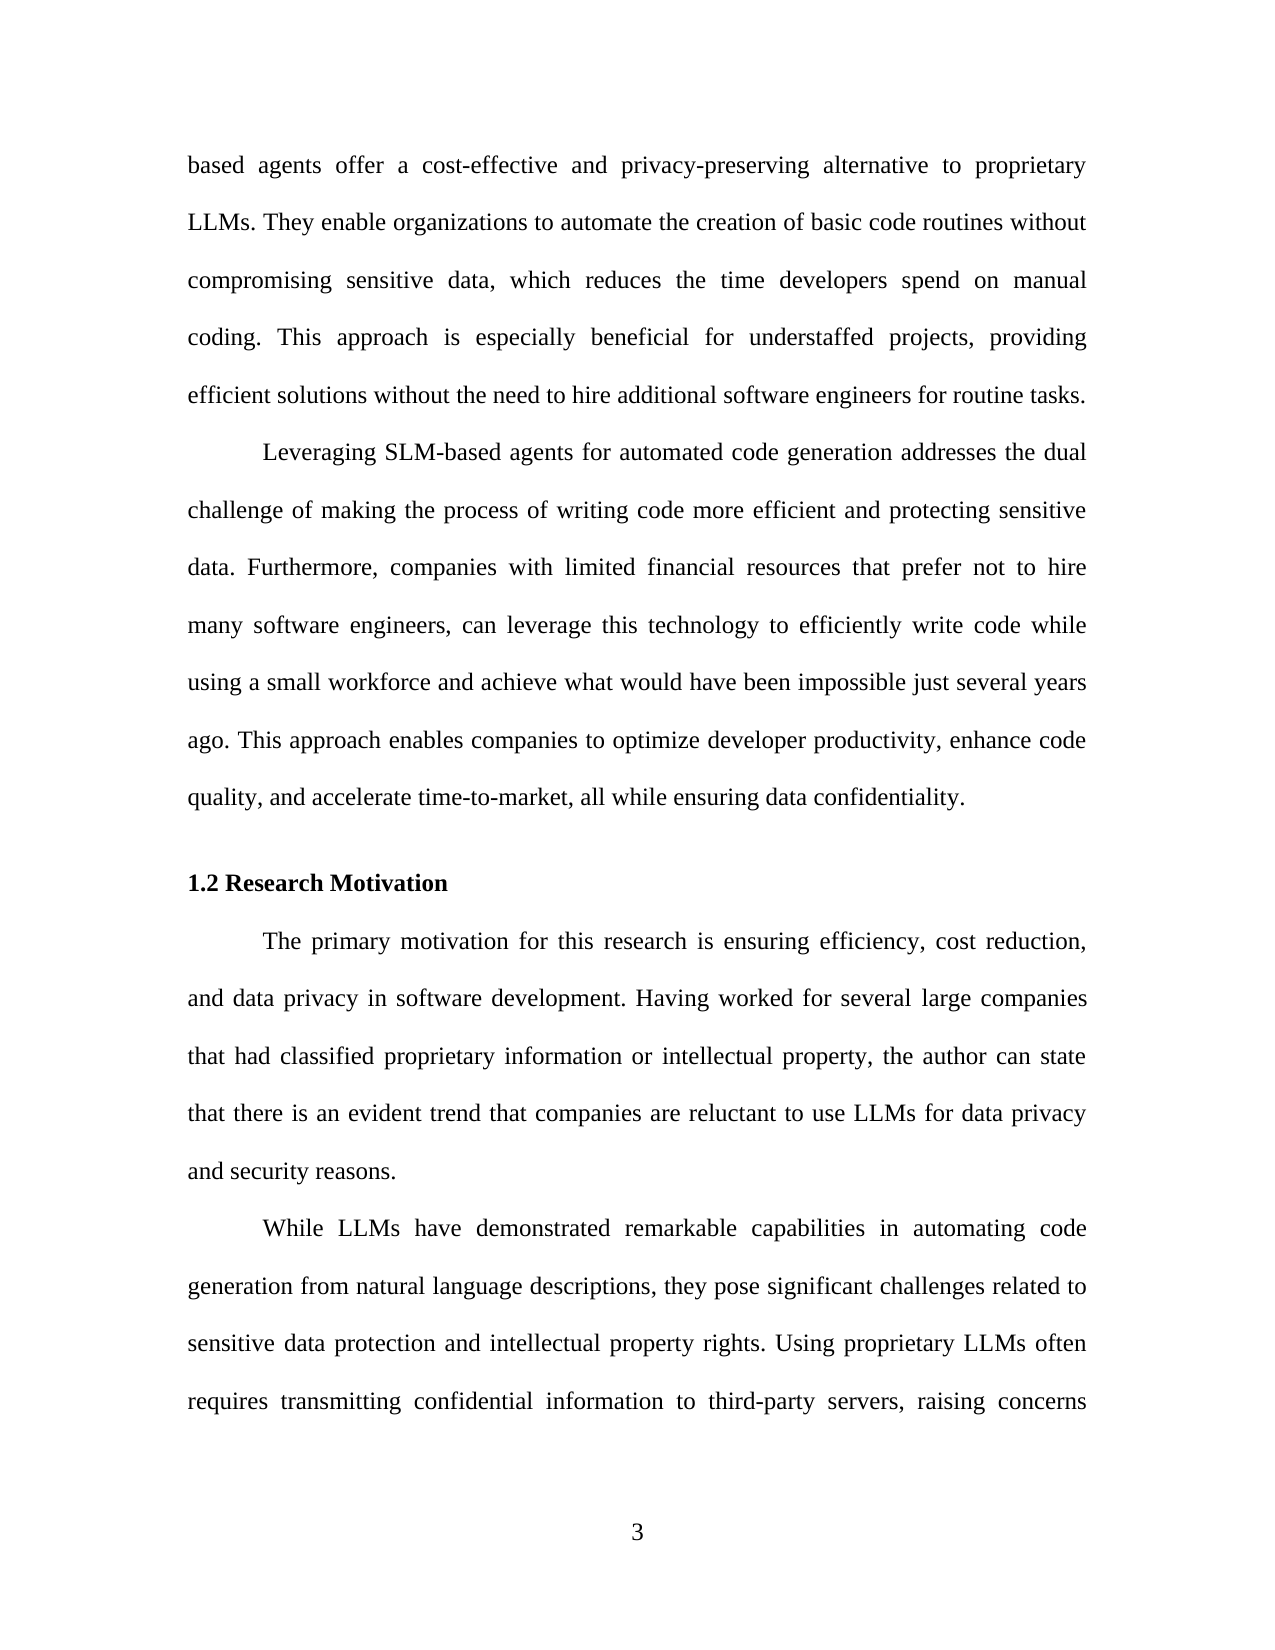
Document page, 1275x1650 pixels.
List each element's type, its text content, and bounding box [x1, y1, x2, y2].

text The primary motivation for this research is ensuring efficiency, cost reduction, and data privacy in software development. Having worked for several large companies that had classified proprietary information or intellectual property, the author can state that there is an evident trend that companies are reluctant to use LLMs for data privacy and security reasons. [187, 926, 1087, 1185]
text Leveraging SLM-based agents for automated code generation addresses the dual challenge of making the process of writing code more efficient and protecting sensitive data. Furthermore, companies with limited financial resources that prefer not to hire many software engineers, can leverage this technology to efficiently write code while using a small workforce and achieve what would have been impossible just several years ago. This approach enables companies to optimize developer productivity, enhance code quality, and accelerate time-to-market, all while ensuring data confidentiality. [187, 437, 1087, 811]
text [187, 1213, 1087, 1415]
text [187, 150, 1087, 409]
subtitle 1.2 Research Motivation [187, 868, 1087, 897]
